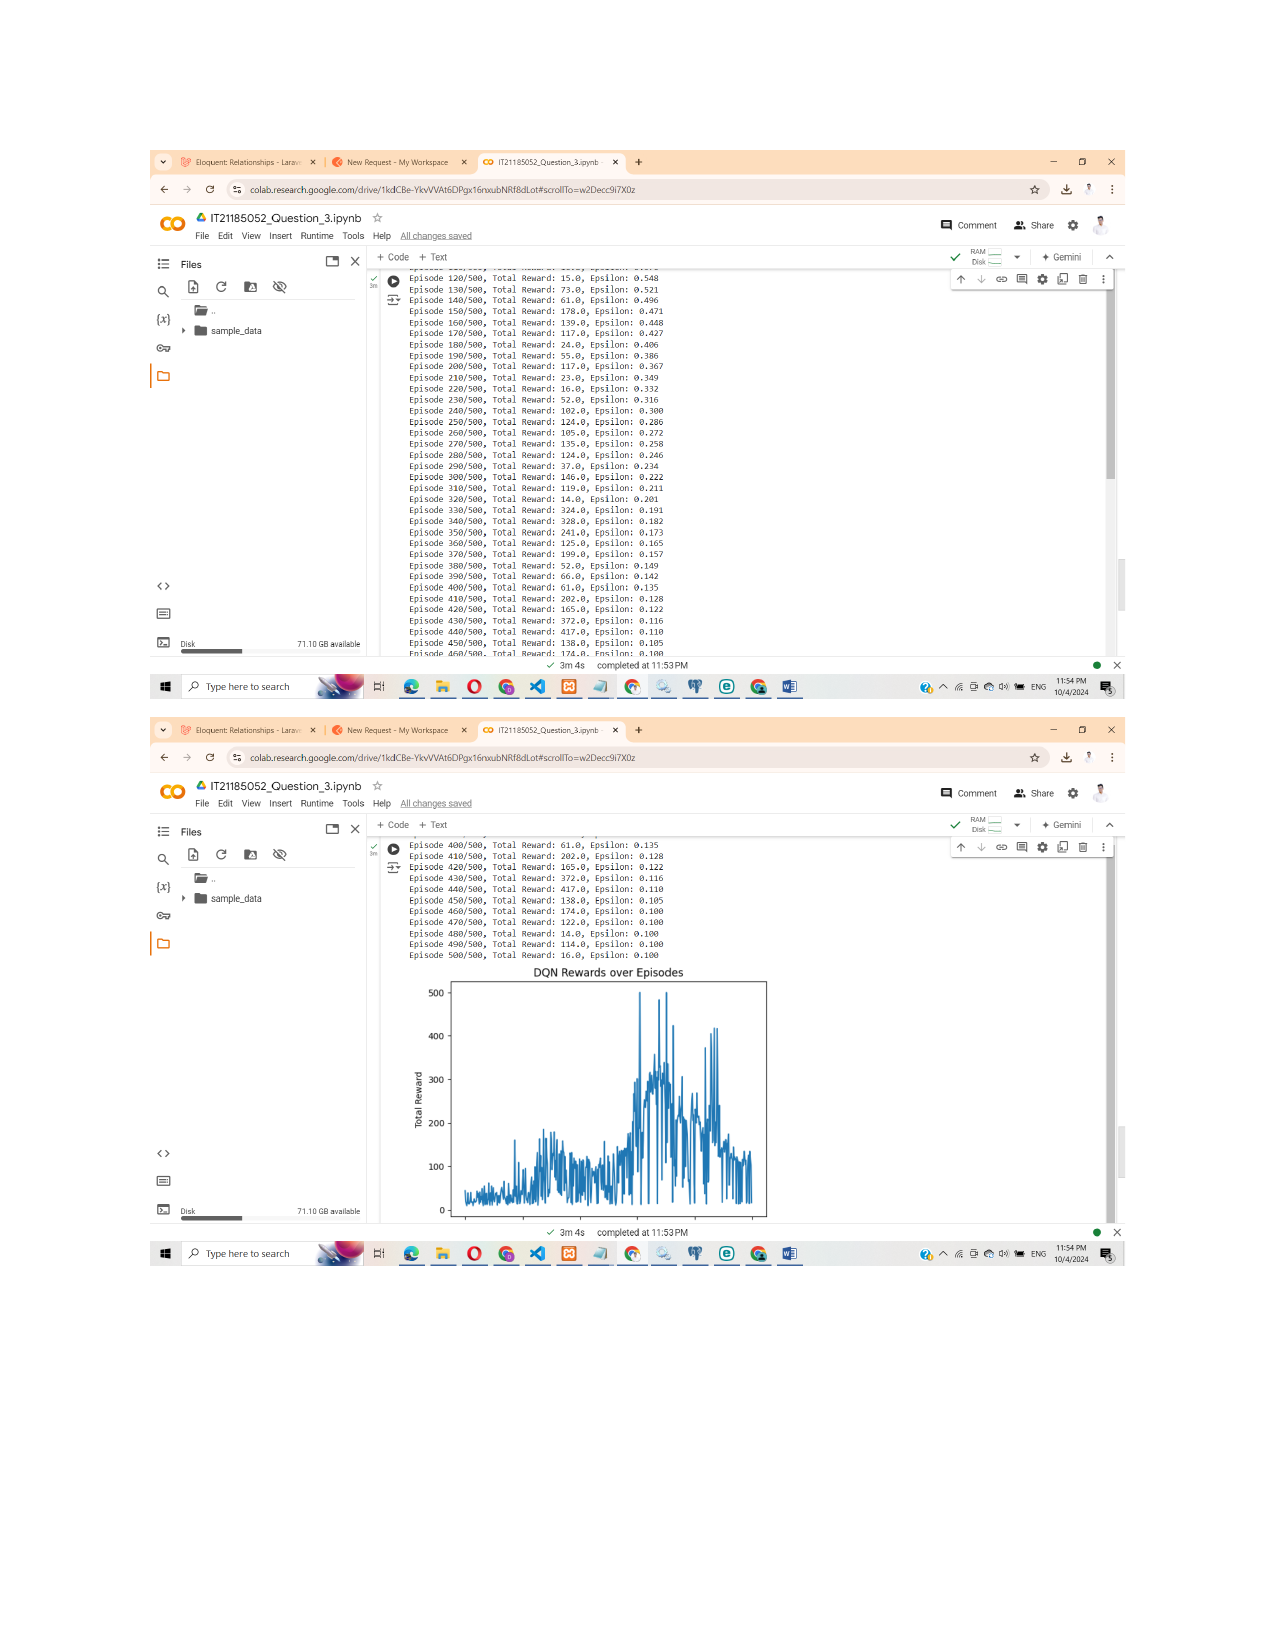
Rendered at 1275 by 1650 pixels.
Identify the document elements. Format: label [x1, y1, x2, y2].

picture [150, 717, 1125, 1266]
picture [150, 150, 1125, 699]
